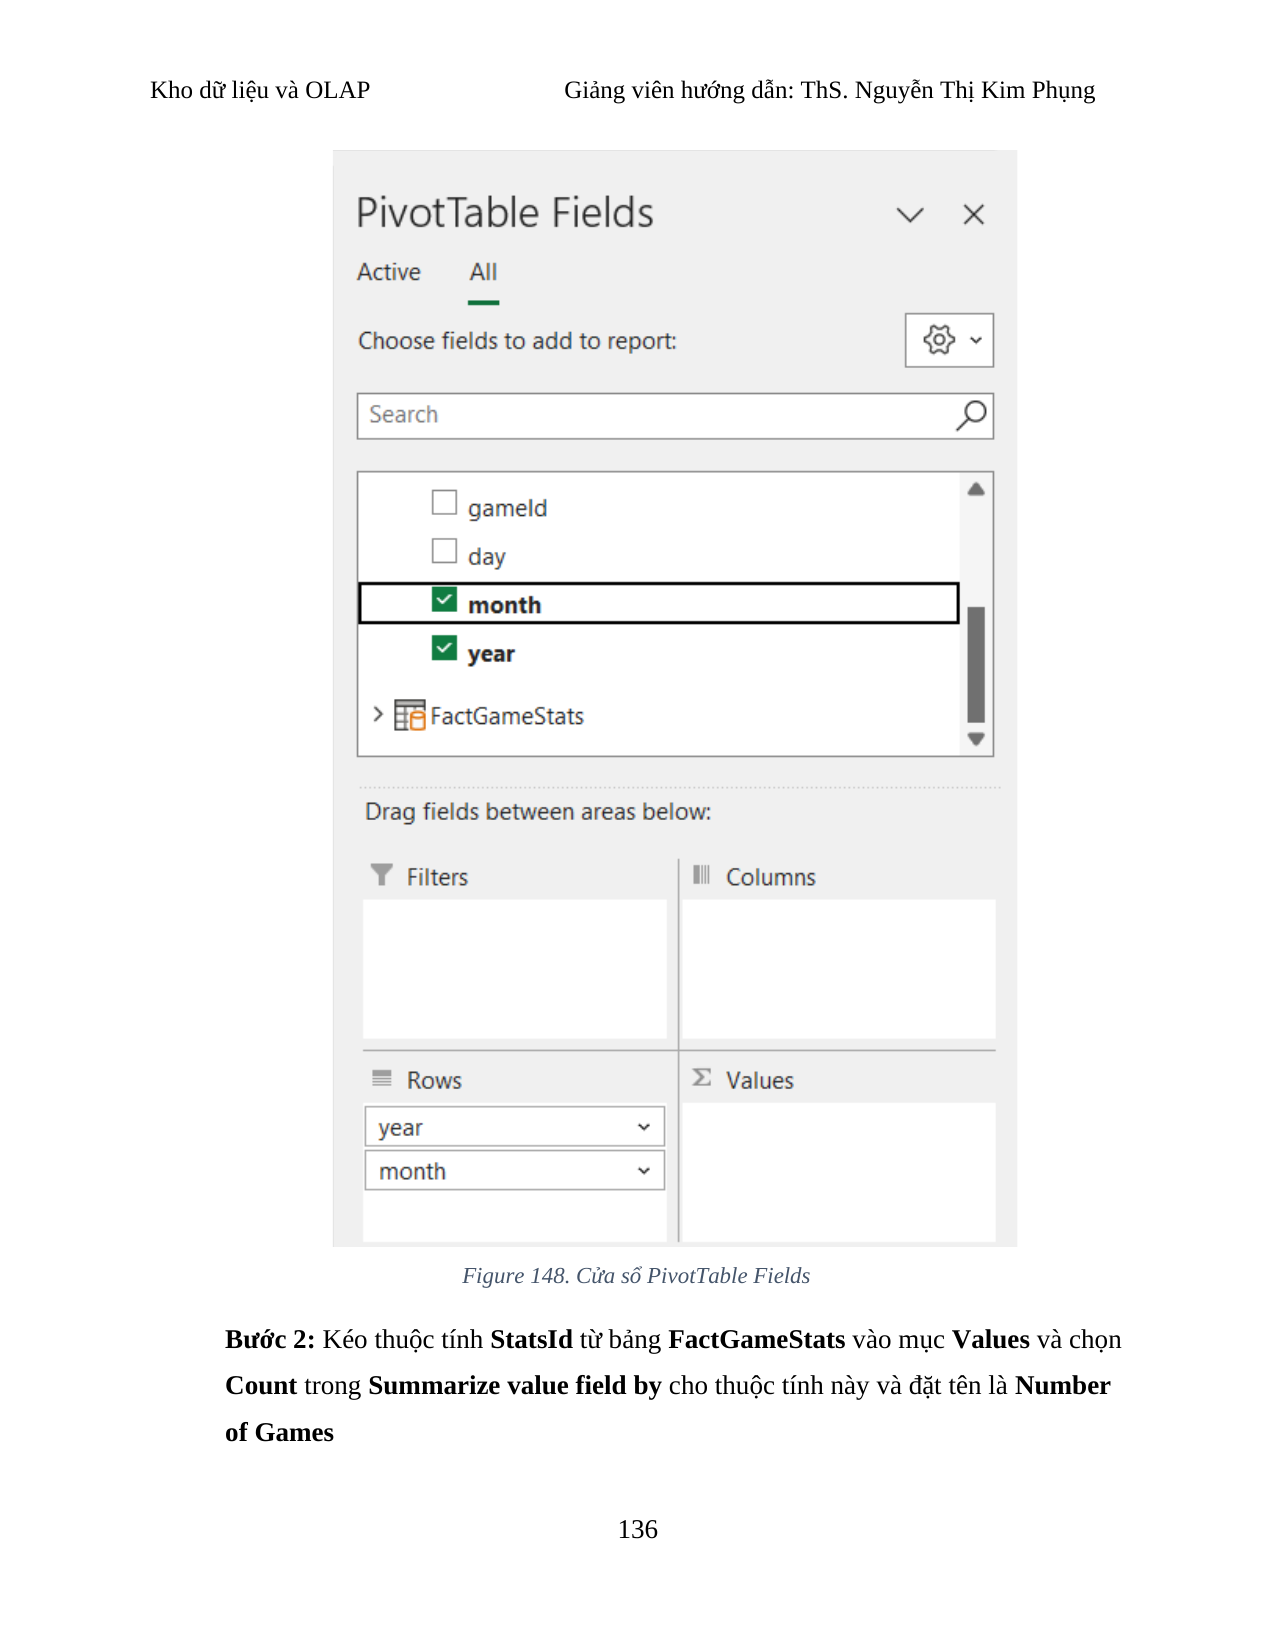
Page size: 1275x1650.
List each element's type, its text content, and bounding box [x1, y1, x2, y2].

picture [332, 150, 1018, 1247]
text Bước 2: Kéo thuộc tính StatsId từ bảng FactGameStats vào mục Values và chọn Count trong Summarize value field by cho thuộc tính này và đặt tên là Number of Games [225, 1323, 1125, 1447]
text Figure 148. Cửa sổ PivotTable Fields [150, 1262, 1125, 1289]
